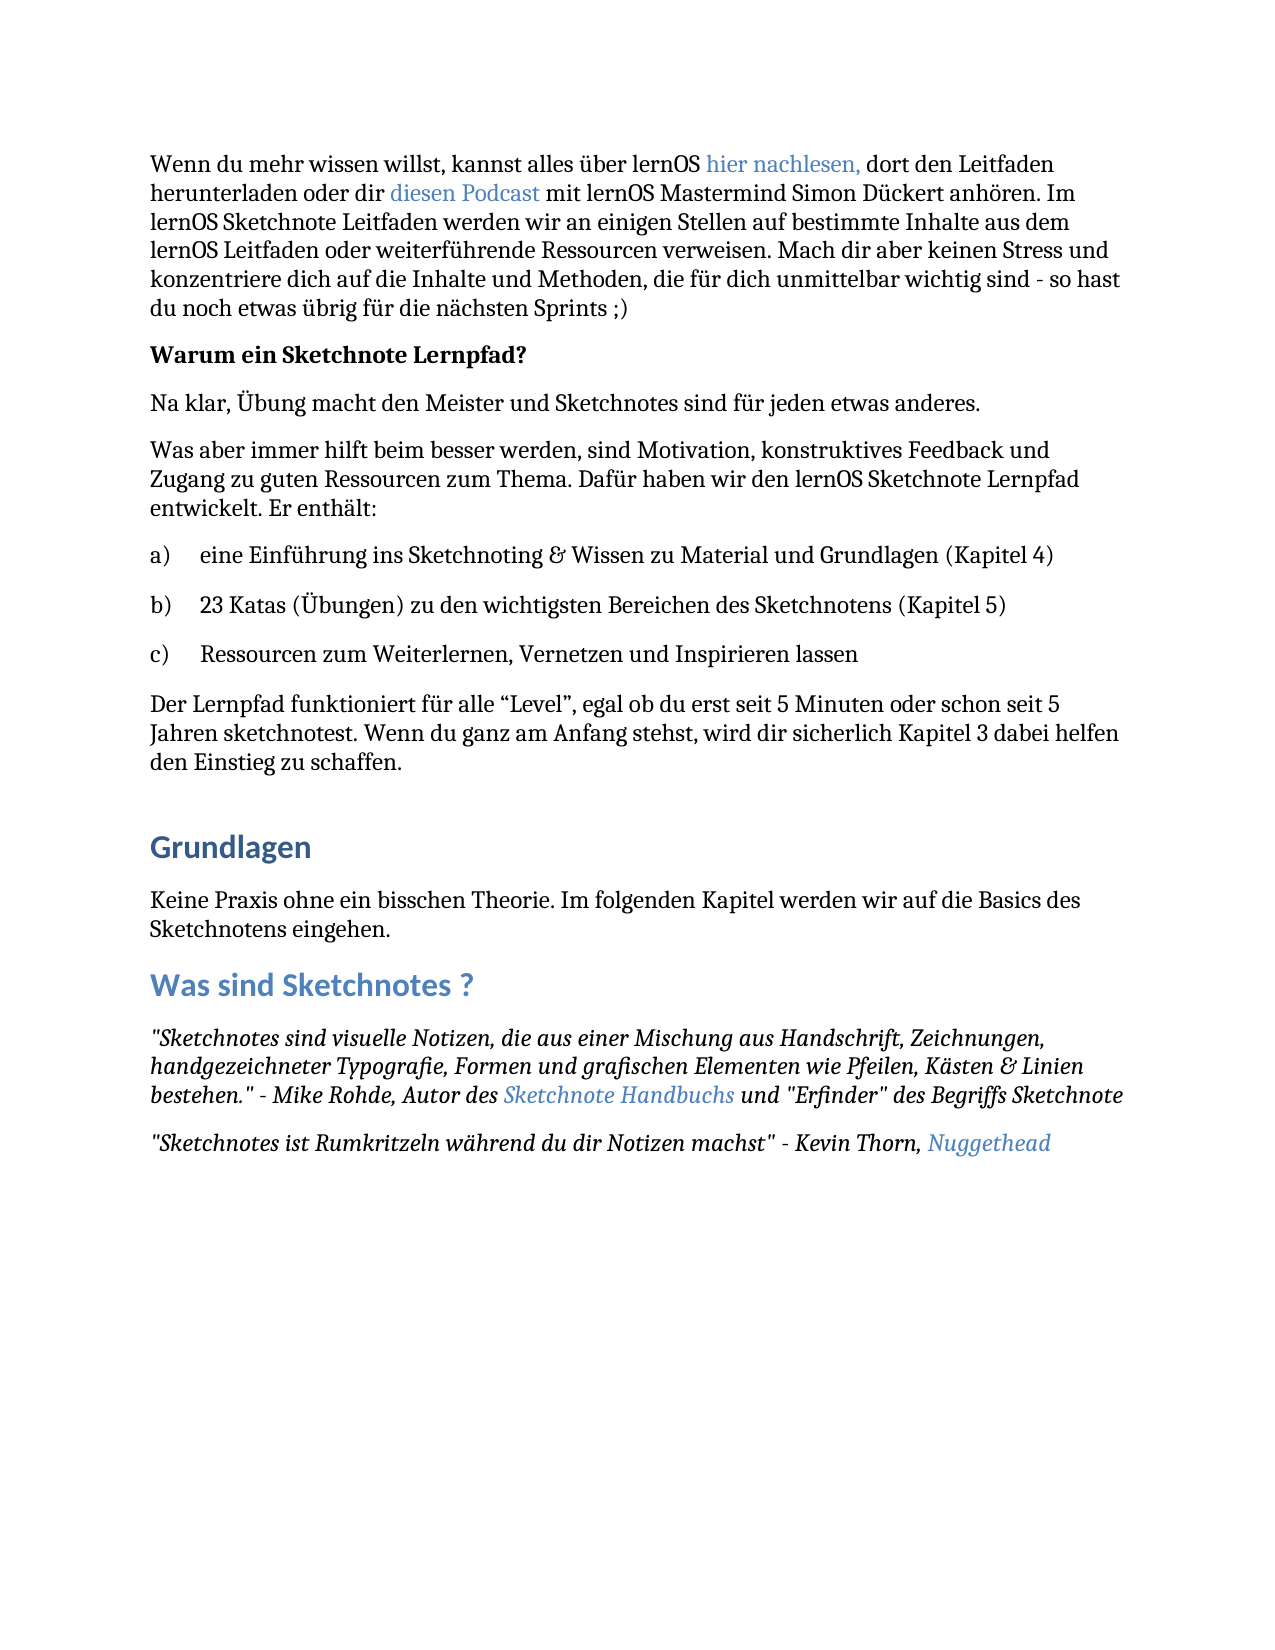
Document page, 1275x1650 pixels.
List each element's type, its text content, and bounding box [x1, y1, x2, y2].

text Warum ein Sketchnote Lernpfad? [150, 341, 1125, 370]
text "Sketchnotes sind visuelle Notizen, die aus einer Mischung aus Handschrift, Zeichnungen, handgezeichneter Typografie, Formen und grafischen Elementen wie Pfeilen, Kästen & Linien bestehen." - Mike Rohde, Autor des Sketchnote Handbuchs und "Erfinder" des Begriffs Sketchnote [150, 1023, 1125, 1110]
list eine Einführung ins Sketchnoting & Wissen zu Material und Grundlagen (Kapitel 4) [150, 541, 1125, 570]
text Der Lernpfad funktioniert für alle “Level”, egal ob du erst seit 5 Minuten oder schon seit 5 Jahren sketchnotest. Wenn du ganz am Anfang stehst, wird dir sicherlich Kapitel 3 dabei helfen den Einstieg zu schaffen. [150, 690, 1125, 776]
text "Sketchnotes ist Rumkritzeln während du dir Notizen machst" - Kevin Thorn, Nuggethead [150, 1128, 1125, 1157]
subtitle Was sind Sketchnotes ? [150, 964, 1125, 1005]
list 23 Katas (Übungen) zu den wichtigsten Bereichen des Sketchnotens (Kapitel 5) [150, 591, 1125, 619]
list Ressourcen zum Weiterlernen, Vernetzen und Inspirieren lassen [150, 640, 1125, 669]
text Na klar, Übung macht den Meister und Sketchnotes sind für jeden etwas anderes. [150, 389, 1125, 417]
text Wenn du mehr wissen willst, kannst alles über lernOS hier nachlesen, dort den Leitfaden herunterladen oder dir diesen Podcast mit lernOS Mastermind Simon Dückert anhören. Im lernOS Sketchnote Leitfaden werden wir an einigen Stellen auf bestimmte Inhalte aus dem lernOS Leitfaden oder weiterführende Ressourcen verweisen. Mach dir aber keinen Stress und konzentriere dich auf die Inhalte und Methoden, die für dich unmittelbar wichtig sind - so hast du noch etwas übrig für die nächsten Sprints ;) [150, 150, 1125, 322]
text Was aber immer hilft beim besser werden, sind Motivation, konstruktives Feedback und Zugang zu guten Ressourcen zum Thema. Dafür haben wir den lernOS Sketchnote Lernpfad entwickelt. Er enthält: [150, 436, 1125, 522]
subtitle Grundlagen [150, 826, 1125, 867]
text Keine Praxis ohne ein bisschen Theorie. Im folgenden Kapitel werden wir auf die Basics des Sketchnotens eingehen. [150, 886, 1125, 943]
